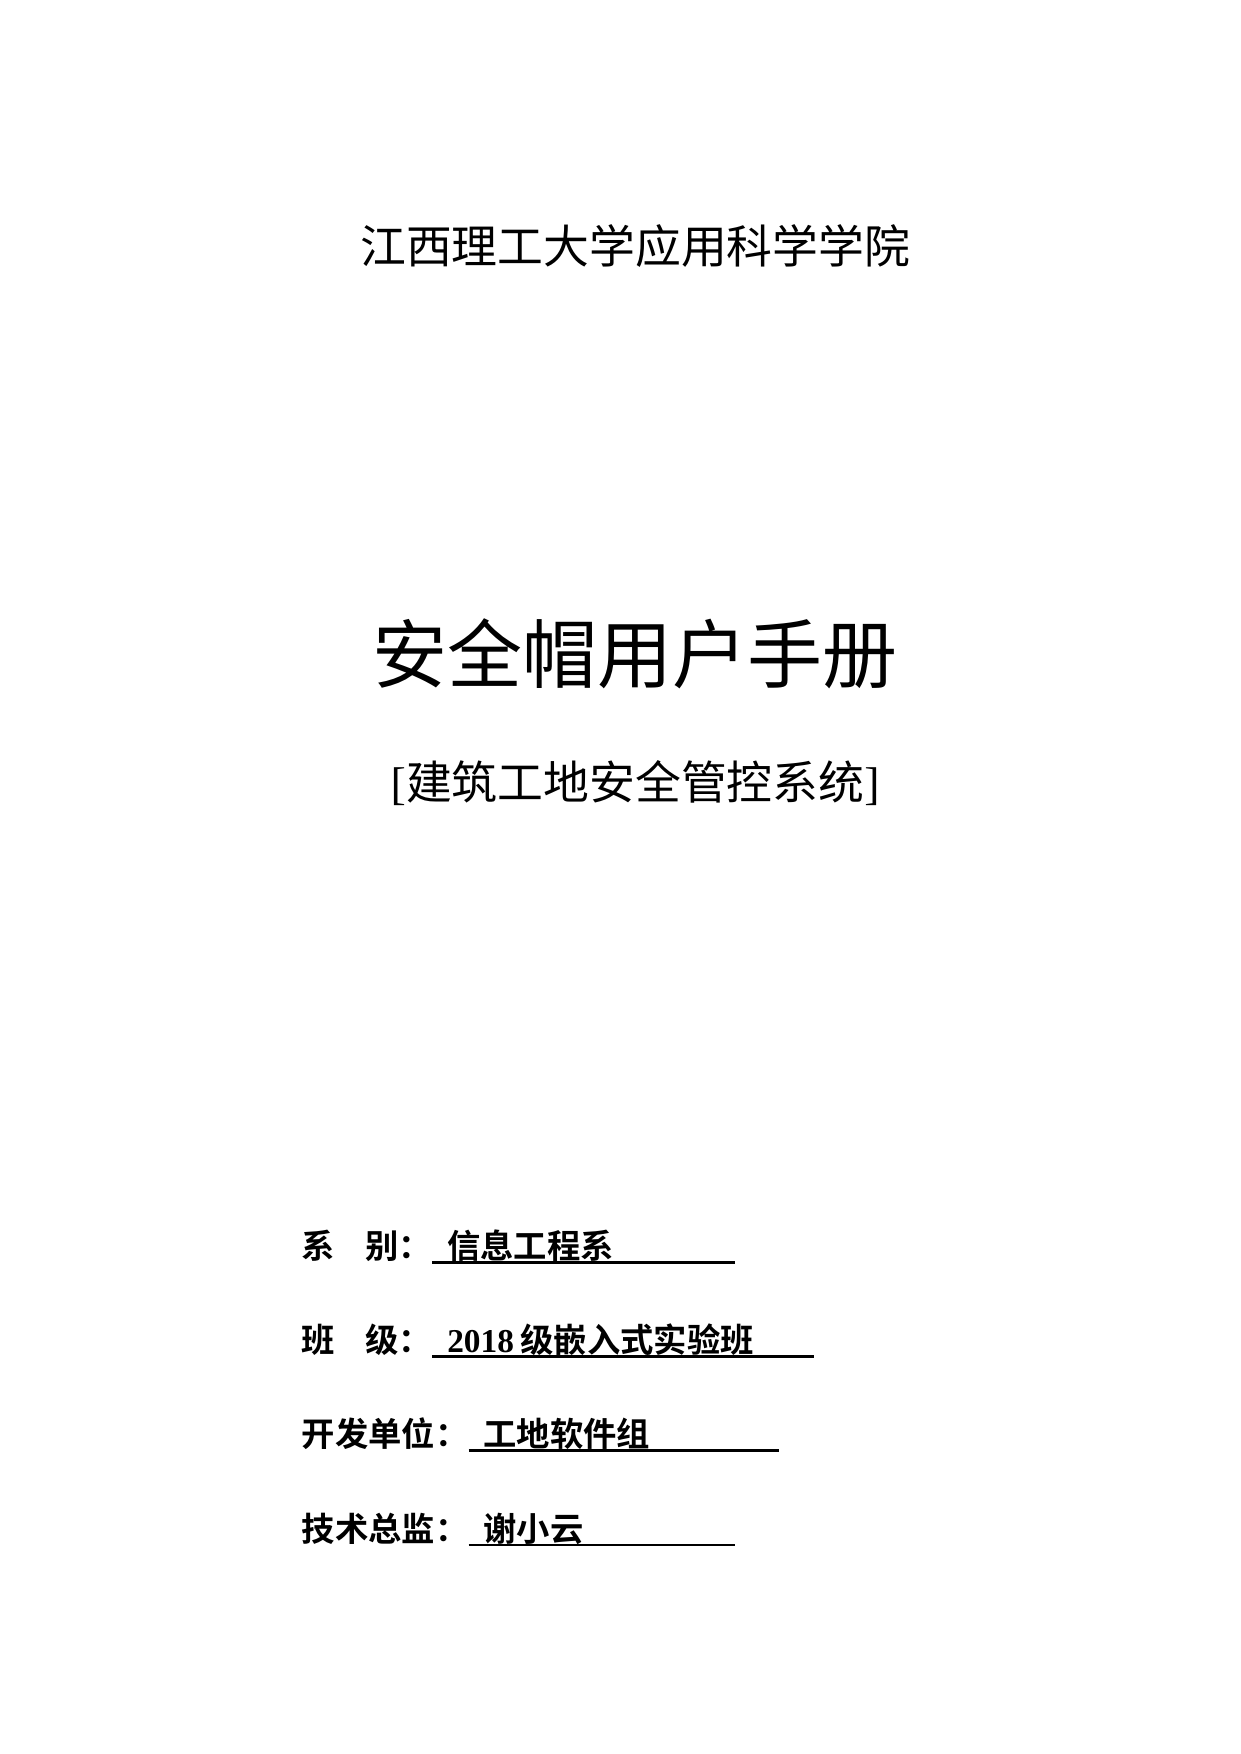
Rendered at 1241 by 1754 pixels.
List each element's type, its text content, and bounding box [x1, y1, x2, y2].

text 开发单位： 工地软件组 [148, 1400, 1122, 1465]
text [建筑工地安全管控系统] [148, 731, 1122, 828]
text 技术总监： 谢小云 [148, 1494, 1122, 1559]
text 班 级： 2018级嵌入式实验班 [148, 1306, 1122, 1371]
text 江西理工大学应用科学学院 [148, 194, 1122, 292]
text 安全帽用户手册 [148, 487, 1122, 714]
text 系 别： 信息工程系 [148, 1212, 1122, 1277]
